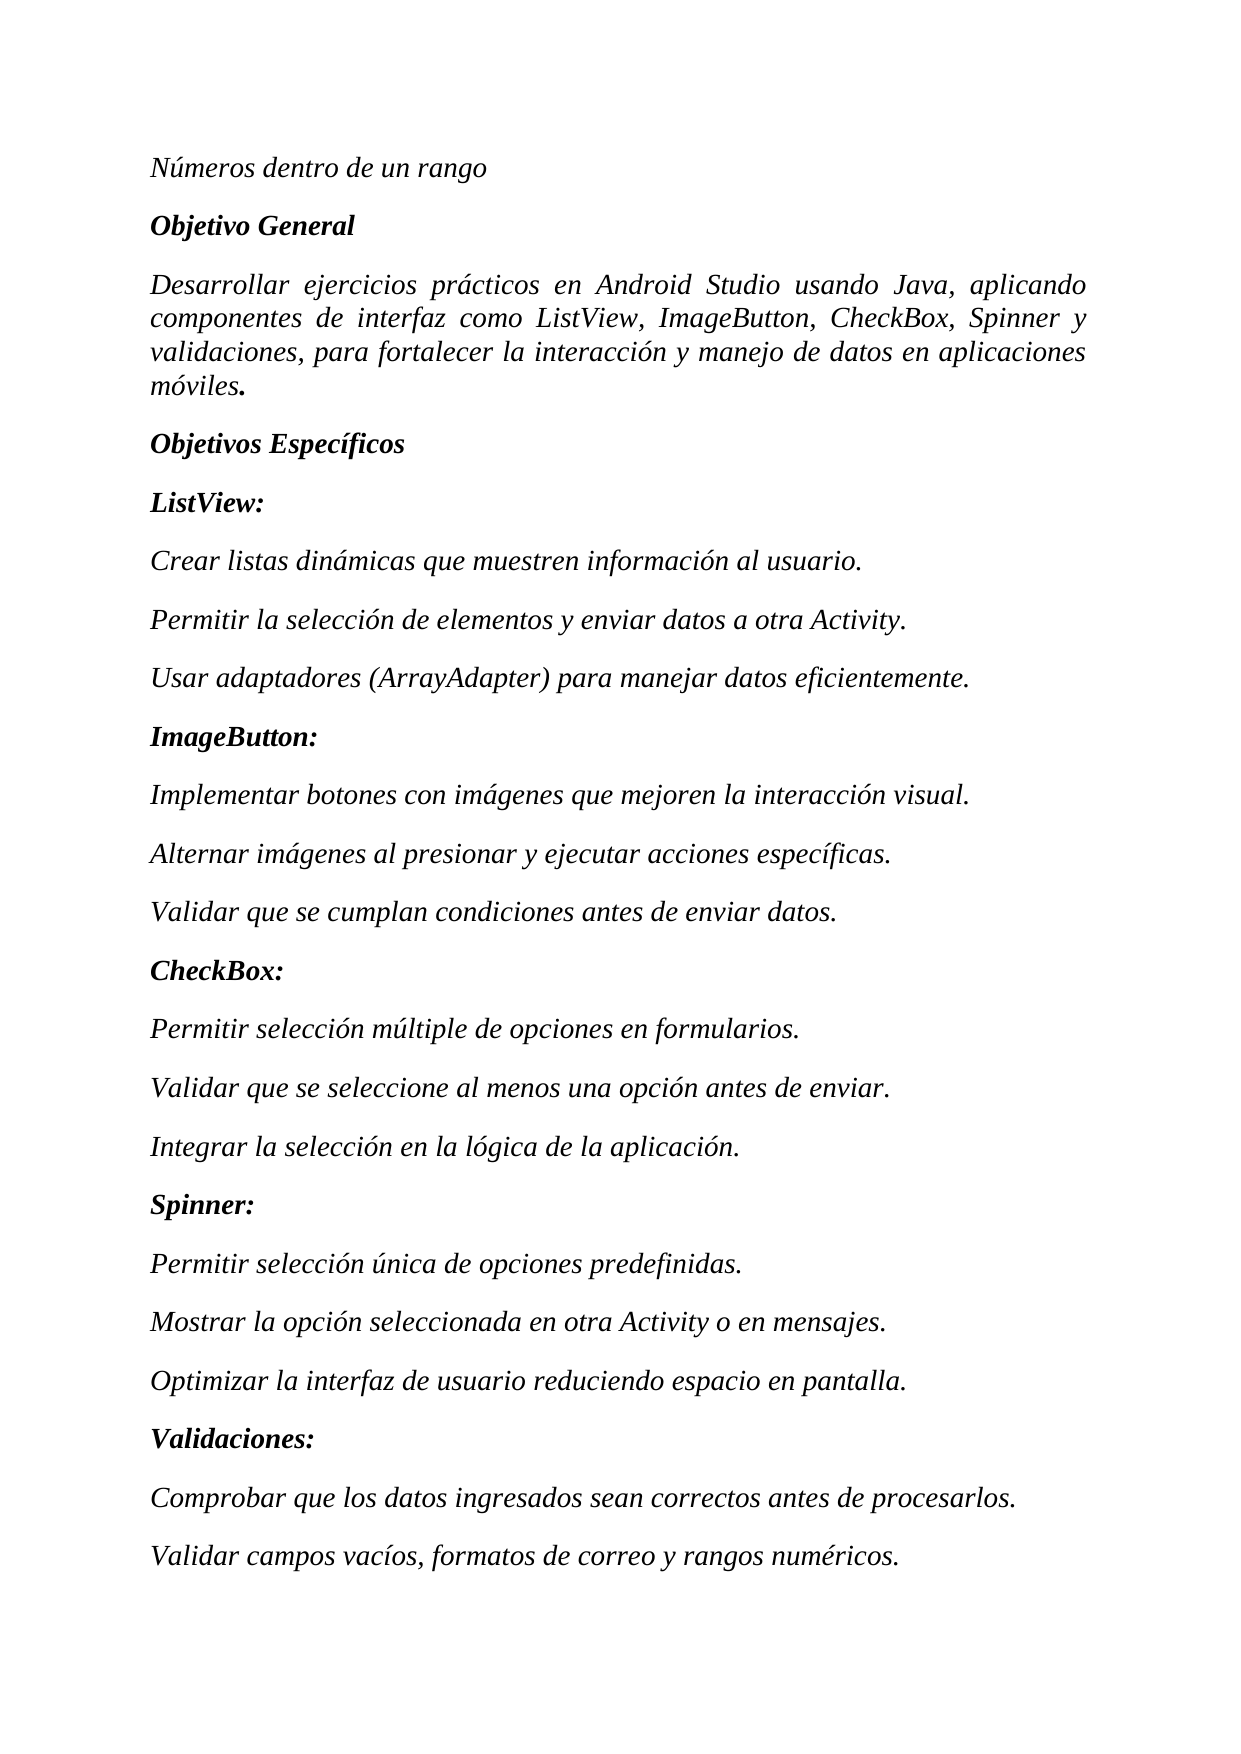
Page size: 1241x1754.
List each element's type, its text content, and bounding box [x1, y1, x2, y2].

text Objetivos Específicos [150, 426, 1090, 460]
text Mostrar la opción seleccionada en otra Activity o en mensajes. [150, 1304, 1090, 1338]
text Permitir selección única de opciones predefinidas. [150, 1246, 1090, 1279]
text CheckBox: [150, 953, 1090, 987]
text Spinner: [150, 1187, 1090, 1221]
text Validar que se cumplan condiciones antes de enviar datos. [150, 894, 1090, 928]
text Permitir selección múltiple de opciones en formularios. [150, 1012, 1090, 1045]
text ListView: [150, 485, 1090, 518]
text Integrar la selección en la lógica de la aplicación. [150, 1129, 1090, 1162]
text Optimizar la interfaz de usuario reduciendo espacio en pantalla. [150, 1363, 1090, 1396]
text Validar campos vacíos, formatos de correo y rangos numéricos. [150, 1538, 1090, 1572]
text Permitir la selección de elementos y enviar datos a otra Activity. [150, 602, 1090, 635]
text Números dentro de un rango [150, 150, 1090, 183]
text Implementar botones con imágenes que mejoren la interacción visual. [150, 777, 1090, 811]
text Validaciones: [150, 1421, 1090, 1455]
text Desarrollar ejercicios prácticos en Android Studio usando Java, aplicando componentes de interfaz como ListView, ImageButton, CheckBox, Spinner y validaciones, para fortalecer la interacción y manejo de datos en aplicaciones móviles. [150, 267, 1090, 401]
text Usar adaptadores (ArrayAdapter) para manejar datos eficientemente. [150, 660, 1090, 694]
text ImageButton: [150, 719, 1090, 752]
text Validar que se seleccione al menos una opción antes de enviar. [150, 1070, 1090, 1104]
text Comprobar que los datos ingresados sean correctos antes de procesarlos. [150, 1480, 1090, 1513]
text Alternar imágenes al presionar y ejecutar acciones específicas. [150, 836, 1090, 869]
text Crear listas dinámicas que muestren información al usuario. [150, 543, 1090, 577]
text Objetivo General [150, 208, 1090, 242]
